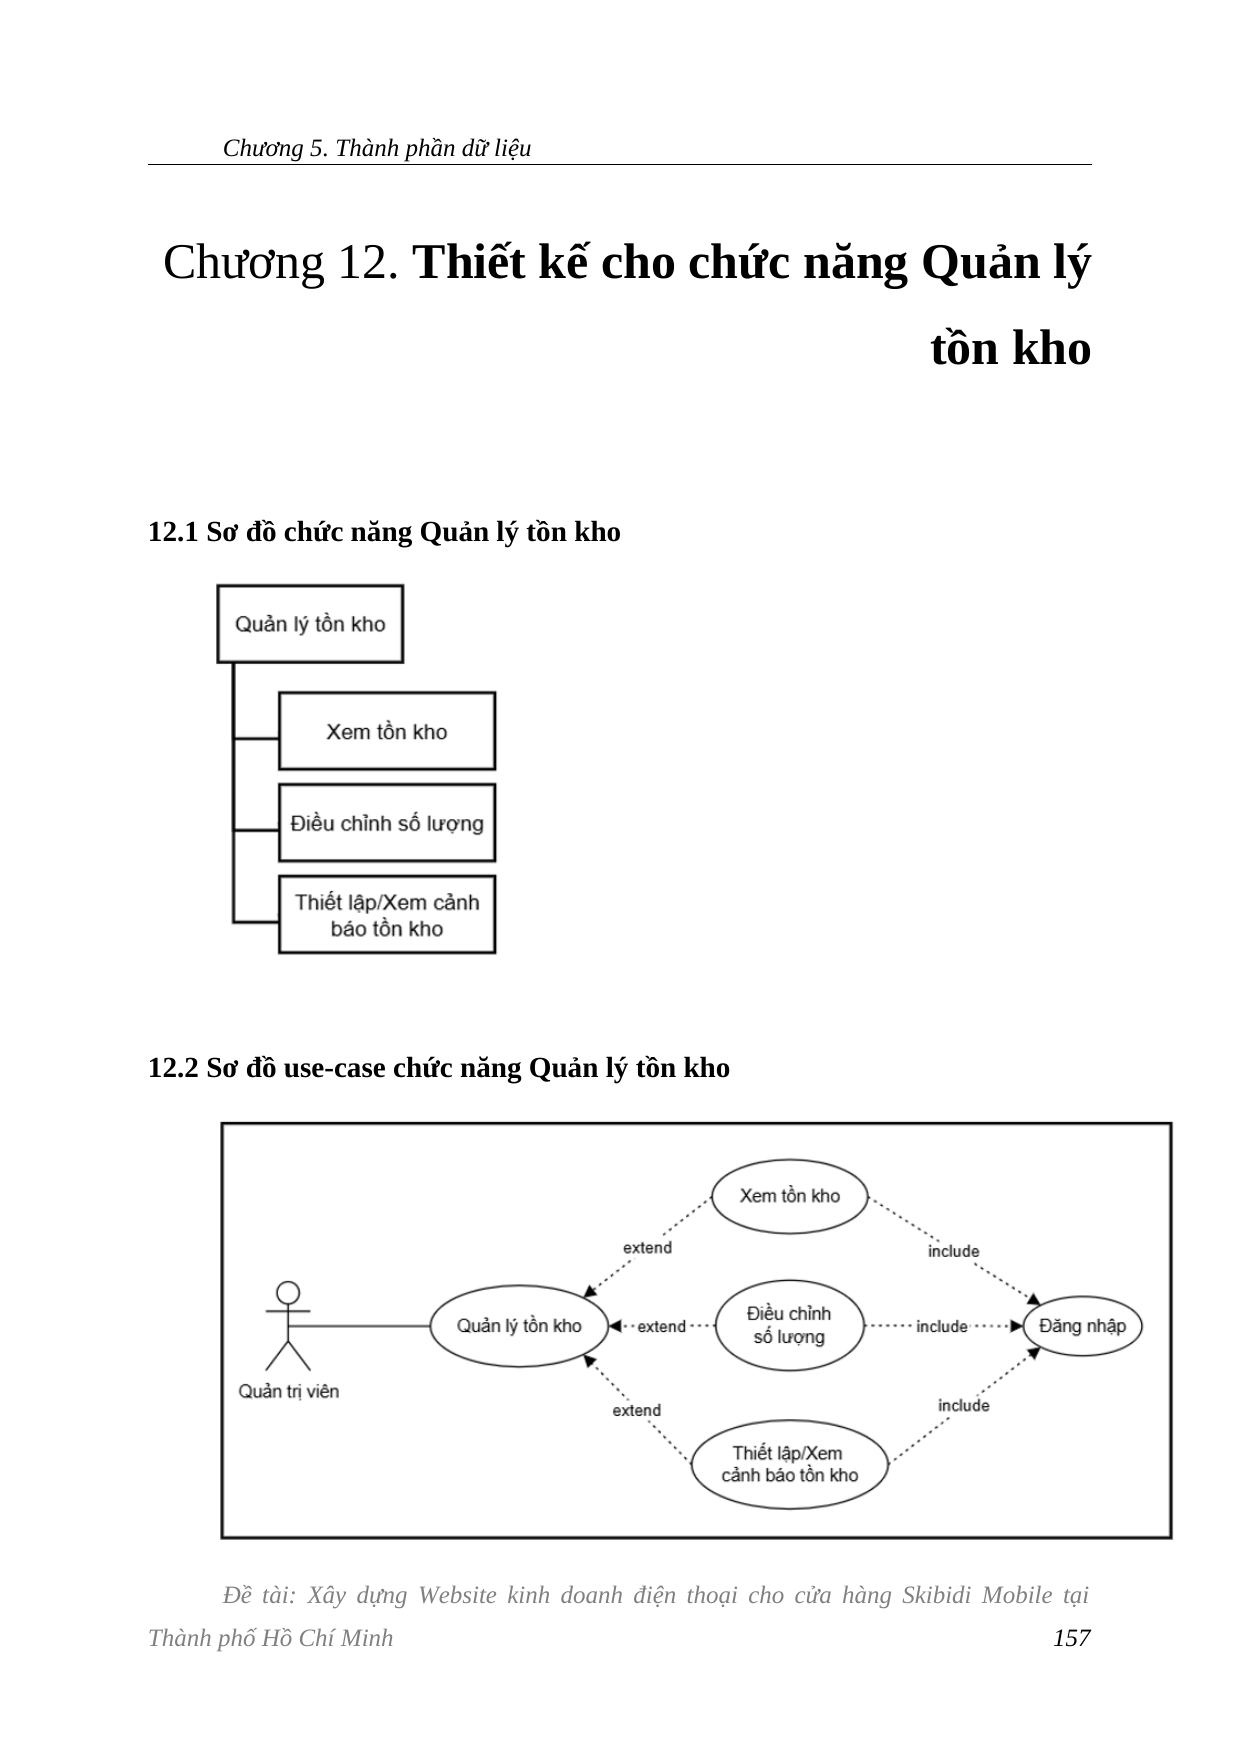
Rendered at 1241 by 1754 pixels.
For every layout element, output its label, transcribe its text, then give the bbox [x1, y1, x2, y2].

picture [206, 575, 509, 963]
subtitle Sơ đồ use-case chức năng Quản lý tồn kho [148, 1041, 1092, 1086]
subtitle Thiết kế cho chức năng Quản lý tồn kho [148, 232, 1092, 376]
subtitle Sơ đồ chức năng Quản lý tồn kho [148, 504, 1092, 550]
picture [206, 1111, 1182, 1552]
